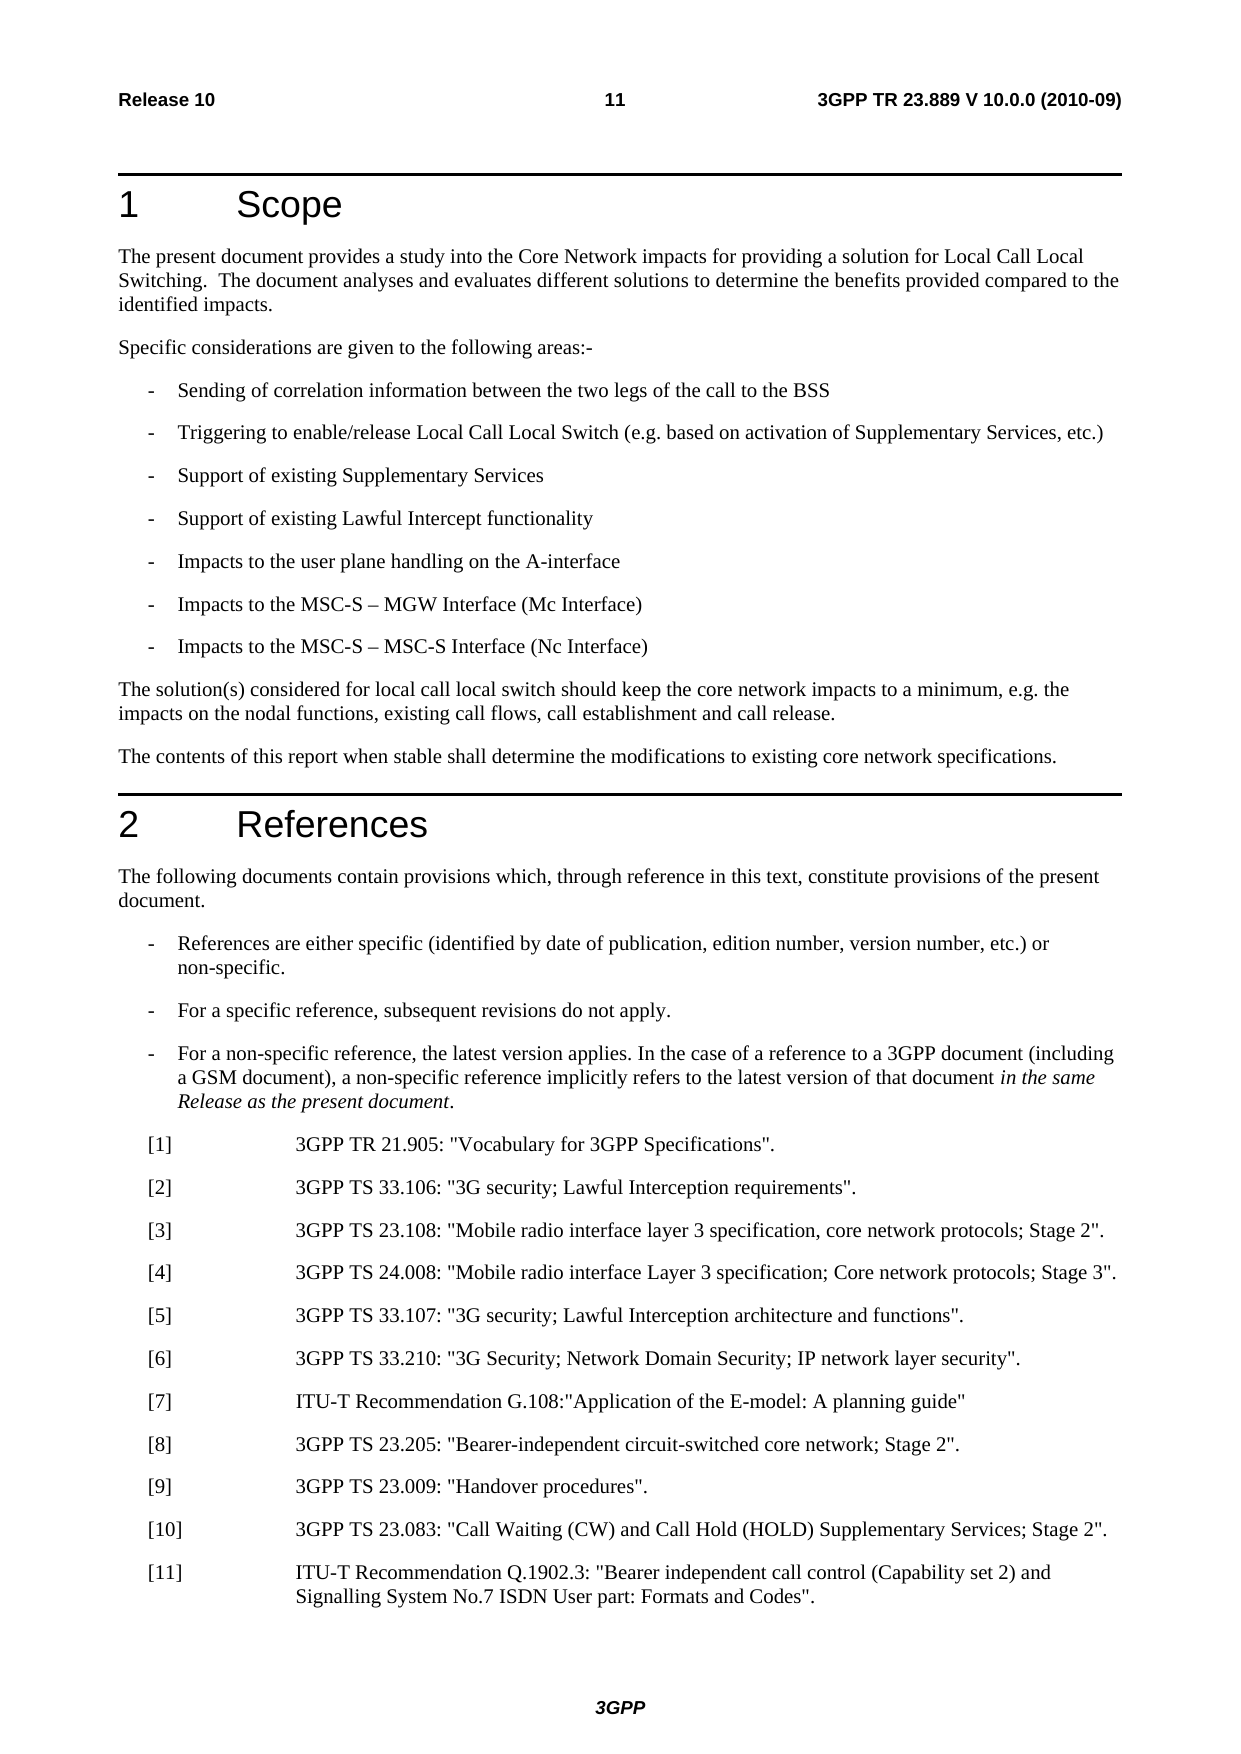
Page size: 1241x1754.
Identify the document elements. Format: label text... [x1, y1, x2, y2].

text - Impacts to the user plane handling on the A-interface [148, 549, 1122, 573]
text - Impacts to the MSC-S – MGW Interface (Mc Interface) [148, 592, 1122, 616]
text [10] 3GPP TS 23.083: "Call Waiting (CW) and Call Hold (HOLD) Supplementary Services; Stage 2". [148, 1517, 1122, 1541]
text The contents of this report when stable shall determine the modifications to existing core network specifications. [118, 744, 1122, 768]
text [9] 3GPP TS 23.009: "Handover procedures". [148, 1474, 1122, 1498]
text - Impacts to the MSC-S – MSC-S Interface (Nc Interface) [148, 634, 1122, 658]
text - Sending of correlation information between the two legs of the call to the BSS [148, 377, 1122, 402]
text - For a non-specific reference, the latest version applies. In the case of a reference to a 3GPP document (including a GSM document), a non-specific reference implicitly refers to the latest version of that document in the same Release as the present document. [148, 1041, 1122, 1113]
text [4] 3GPP TS 24.008: "Mobile radio interface Layer 3 specification; Core network protocols; Stage 3". [148, 1260, 1122, 1284]
text The following documents contain provisions which, through reference in this text, constitute provisions of the present document. [118, 864, 1122, 912]
text [1] 3GPP TR 21.905: "Vocabulary for 3GPP Specifications". [148, 1132, 1122, 1156]
text [8] 3GPP TS 23.205: "Bearer-independent circuit-switched core network; Stage 2". [148, 1432, 1122, 1456]
text Specific considerations are given to the following areas:- [118, 335, 1122, 359]
text [3] 3GPP TS 23.108: "Mobile radio interface layer 3 specification, core network protocols; Stage 2". [148, 1217, 1122, 1242]
text The present document provides a study into the Core Network impacts for providing a solution for Local Call Local Switching. The document analyses and evaluates different solutions to determine the benefits provided compared to the identified impacts. [118, 244, 1122, 316]
text - Support of existing Supplementary Services [148, 463, 1122, 487]
subtitle 2 References [118, 796, 1122, 846]
text [6] 3GPP TS 33.210: "3G Security; Network Domain Security; IP network layer security". [148, 1346, 1122, 1370]
text [5] 3GPP TS 33.107: "3G security; Lawful Interception architecture and functions". [148, 1303, 1122, 1327]
text - Triggering to enable/release Local Call Local Switch (e.g. based on activation of Supplementary Services, etc.) [148, 420, 1122, 444]
subtitle 1 Scope [118, 176, 1122, 225]
text [2] 3GPP TS 33.106: "3G security; Lawful Interception requirements". [148, 1175, 1122, 1199]
text [11] ITU-T Recommendation Q.1902.3: "Bearer independent call control (Capability set 2) and Signalling System No.7 ISDN User part: Formats and Codes". [148, 1560, 1122, 1608]
text [7] ITU-T Recommendation G.108:"Application of the E-model: A planning guide" [148, 1389, 1122, 1413]
text - Support of existing Lawful Intercept functionality [148, 506, 1122, 530]
text - References are either specific (identified by date of publication, edition number, version number, etc.) or non-specific. [148, 931, 1122, 979]
text - For a specific reference, subsequent revisions do not apply. [148, 998, 1122, 1022]
text The solution(s) considered for local call local switch should keep the core network impacts to a minimum, e.g. the impacts on the nodal functions, existing call flows, call establishment and call release. [118, 677, 1122, 725]
